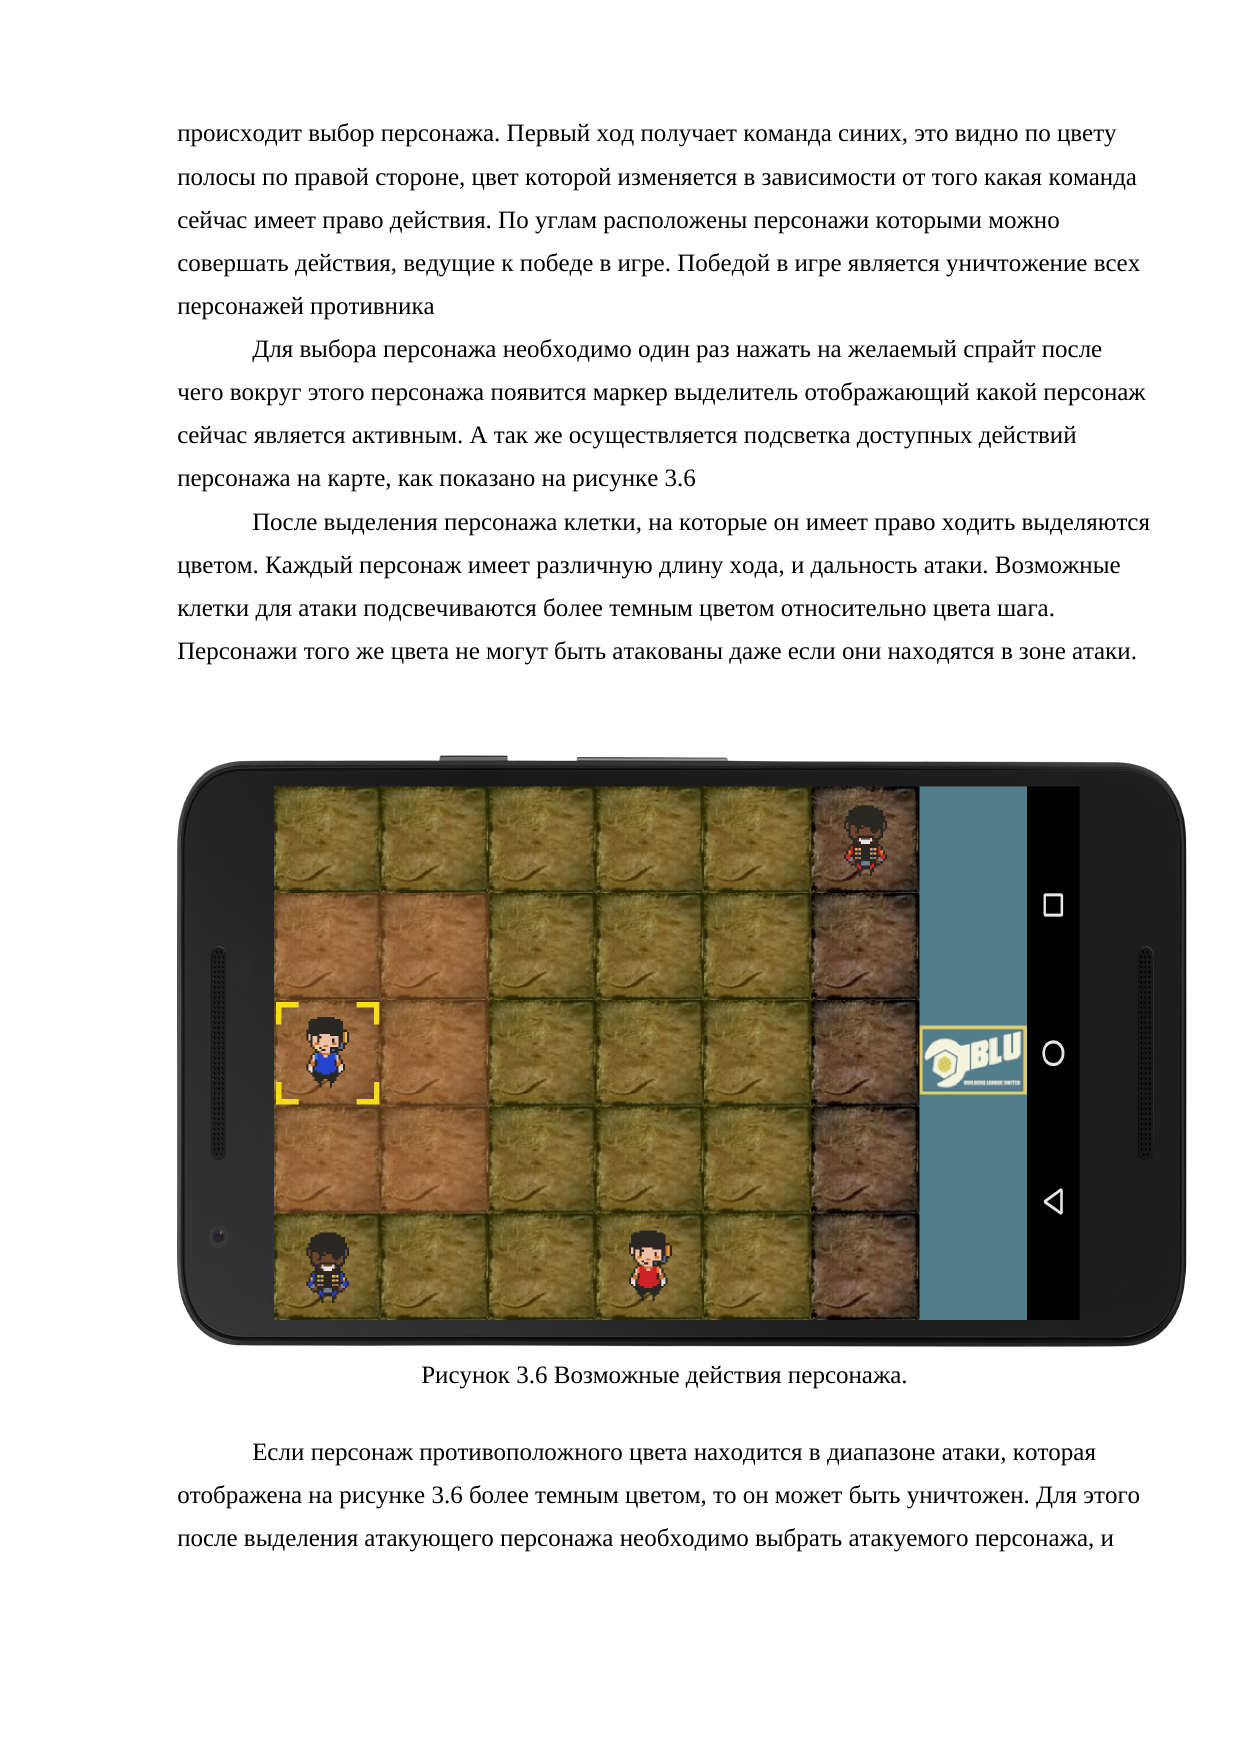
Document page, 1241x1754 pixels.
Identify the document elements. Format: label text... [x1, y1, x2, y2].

text Рисунок 3.6 Возможные действия персонажа. [177, 1361, 1152, 1389]
text Для выбора персонажа необходимо один раз нажать на желаемый спрайт после чего вокруг этого персонажа появится маркер выделитель отображающий какой персонаж сейчас является активным. А так же осуществляется подсветка доступных действий персонажа на карте, как показано на рисунке 3.6 [177, 334, 1152, 492]
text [177, 118, 1152, 320]
picture [177, 755, 1187, 1347]
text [177, 1437, 1152, 1552]
text После выделения персонажа клетки, на которые он имеет право ходить выделяются цветом. Каждый персонаж имеет различную длину хода, и дальность атаки. Возможные клетки для атаки подсвечиваются более темным цветом относительно цвета шага. Персонажи того же цвета не могут быть атакованы даже если они находятся в зоне атаки. [177, 507, 1152, 665]
